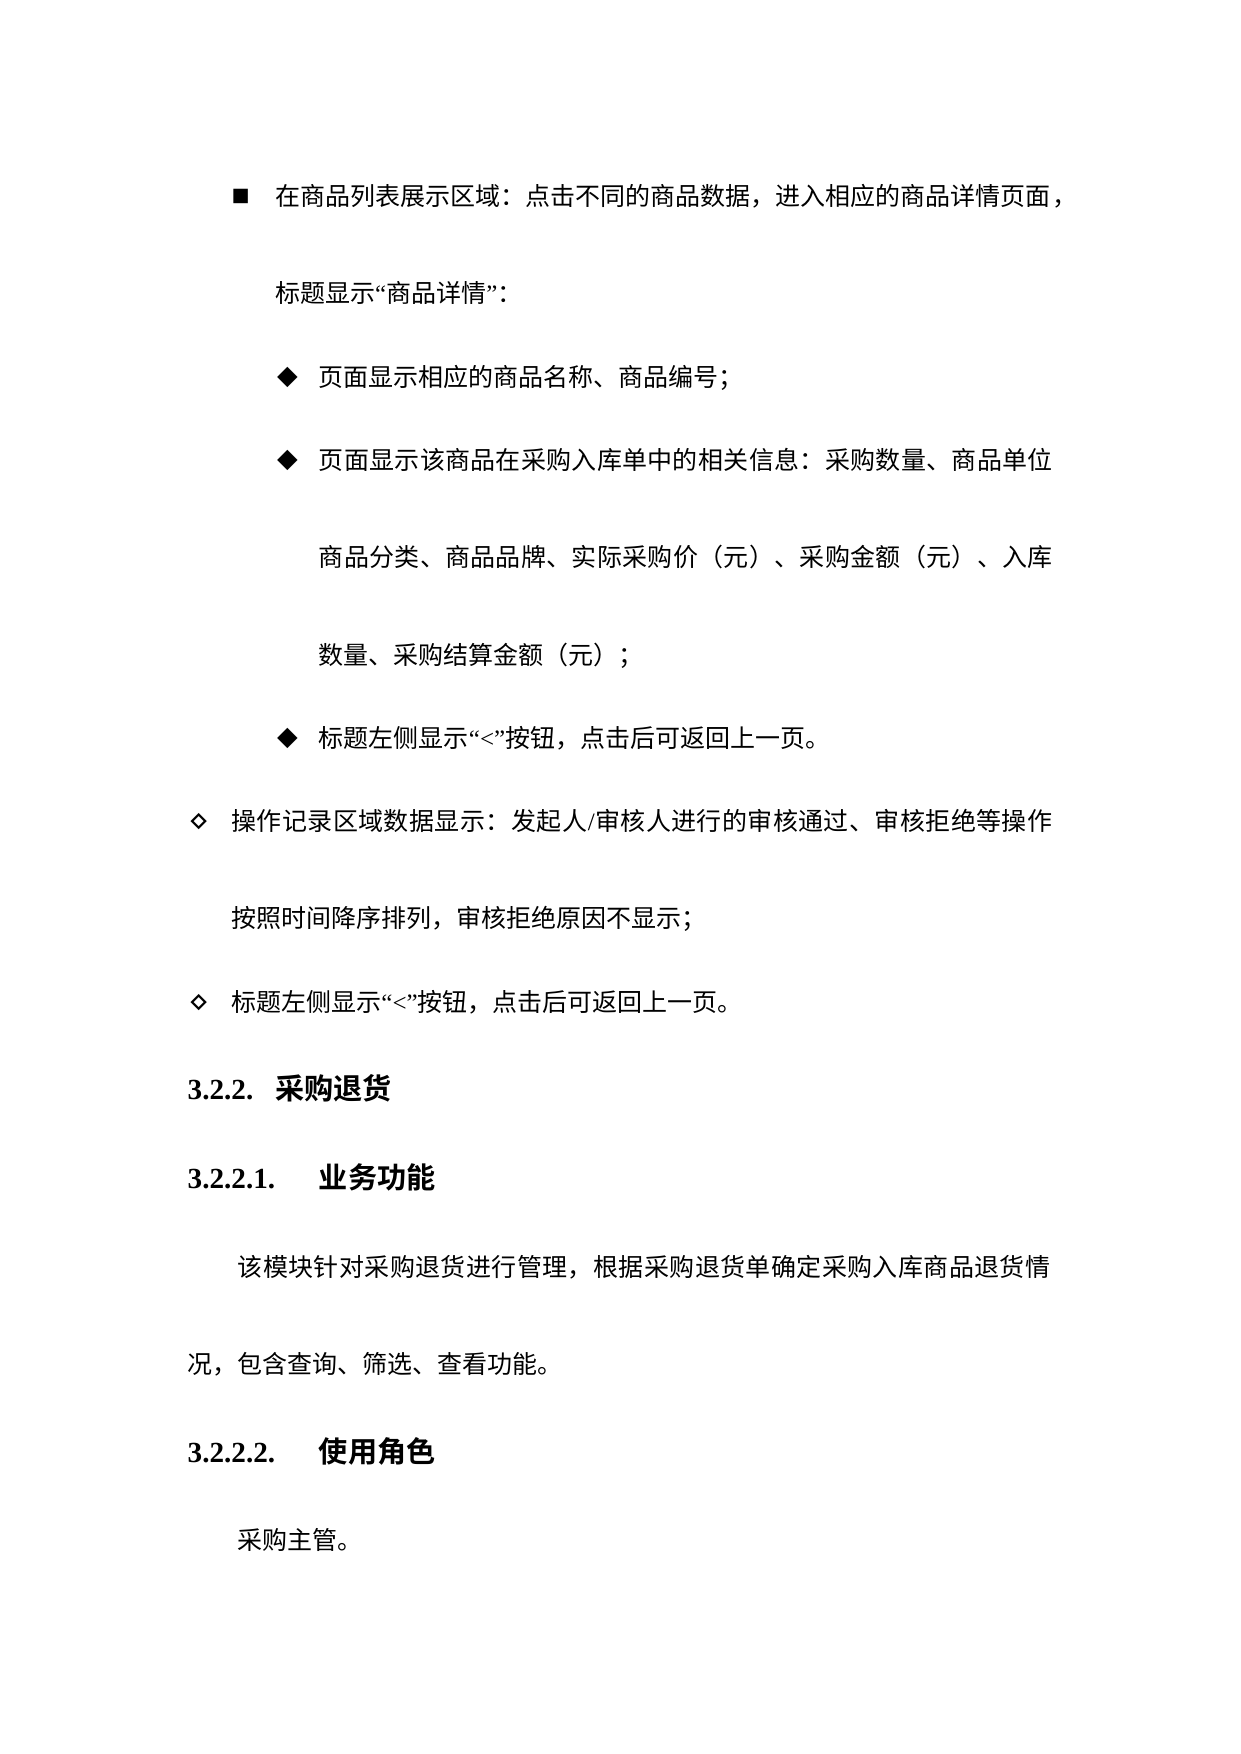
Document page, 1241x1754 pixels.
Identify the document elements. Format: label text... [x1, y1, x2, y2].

subtitle 使用角色 [187, 1417, 1053, 1482]
list 操作记录区域数据显示：发起人/审核人进行的审核通过、审核拒绝等操作按照时间降序排列，审核拒绝原因不显示； [187, 787, 1053, 949]
list 标题左侧显示“<”按钮，点击后可返回上一页。 [187, 968, 1053, 1033]
list 标题左侧显示“<”按钮，点击后可返回上一页。 [275, 704, 1053, 769]
subtitle 采购退货 [187, 1054, 1053, 1119]
list 页面显示该商品在采购入库单中的相关信息：采购数量、商品单位、商品分类、商品品牌、实际采购价（元）、采购金额（元）、入库数量、采购结算金额（元）； [275, 426, 1053, 686]
text 采购主管。 [187, 1506, 1053, 1571]
list 页面显示相应的商品名称、商品编号； [275, 343, 1053, 408]
text 该模块针对采购退货进行管理，根据采购退货单确定采购入库商品退货情况，包含查询、筛选、查看功能。 [187, 1233, 1053, 1396]
list 在商品列表展示区域：点击不同的商品数据，进入相应的商品详情页面，标题显示“商品详情”： [231, 162, 1053, 324]
subtitle 业务功能 [187, 1143, 1053, 1208]
